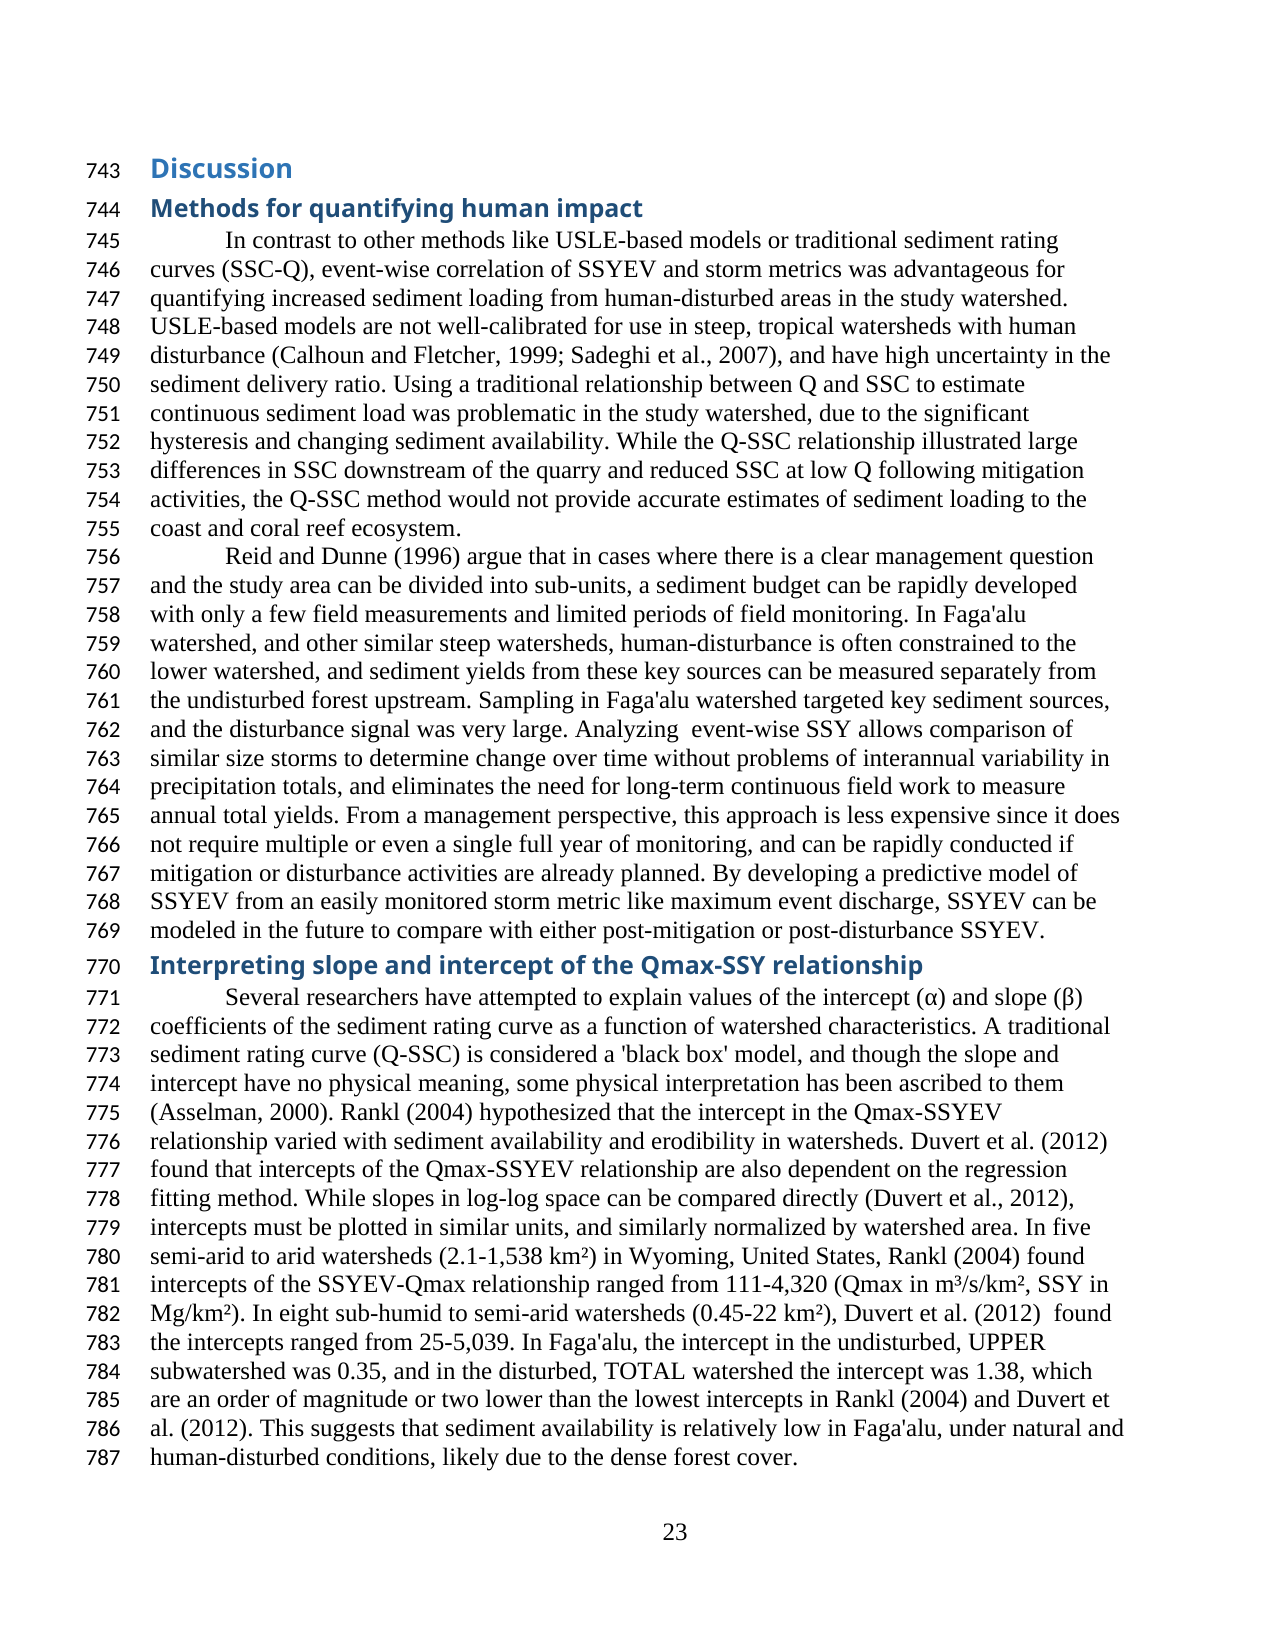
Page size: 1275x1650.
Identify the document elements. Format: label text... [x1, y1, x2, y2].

text In contrast to other methods like USLE-based models or traditional sediment rating curves (SSC-Q), event-wise correlation of SSYEV and storm metrics was advantageous for quantifying increased sediment loading from human-disturbed areas in the study watershed. USLE-based models are not well-calibrated for use in steep, tropical watersheds with human disturbance (Calhoun and Fletcher, 1999; Sadeghi et al., 2007), and have high uncertainty in the sediment delivery ratio. Using a traditional relationship between Q and SSC to estimate continuous sediment load was problematic in the study watershed, due to the significant hysteresis and changing sediment availability. While the Q-SSC relationship illustrated large differences in SSC downstream of the quarry and reduced SSC at low Q following mitigation activities, the Q-SSC method would not provide accurate estimates of sediment loading to the coast and coral reef ecosystem. [150, 225, 1125, 541]
subtitle Methods for quantifying human impact [150, 191, 1125, 225]
text Several researchers have attempted to explain values of the intercept (α) and slope (β) coefficients of the sediment rating curve as a function of watershed characteristics. A traditional sediment rating curve (Q-SSC) is considered a 'black box' model, and though the slope and intercept have no physical meaning, some physical interpretation has been ascribed to them (Asselman, 2000). Rankl (2004) hypothesized that the intercept in the Qmax-SSYEV relationship varied with sediment availability and erodibility in watersheds. Duvert et al. (2012) found that intercepts of the Qmax-SSYEV relationship are also dependent on the regression fitting method. While slopes in log-log space can be compared directly (Duvert et al., 2012), intercepts must be plotted in similar units, and similarly normalized by watershed area. In five semi-arid to arid watersheds (2.1-1,538 km²) in Wyoming, United States, Rankl (2004) found intercepts of the SSYEV-Qmax relationship ranged from 111-4,320 (Qmax in m³/s/km², SSY in Mg/km²). In eight sub-humid to semi-arid watersheds (0.45-22 km²), Duvert et al. (2012) found the intercepts ranged from 25-5,039. In Faga'alu, the intercept in the undisturbed, UPPER subwatershed was 0.35, and in the disturbed, TOTAL watershed the intercept was 1.38, which are an order of magnitude or two lower than the lowest intercepts in Rankl (2004) and Duvert et al. (2012). This suggests that sediment availability is relatively low in Faga'alu, under natural and human-disturbed conditions, likely due to the dense forest cover. [150, 982, 1125, 1471]
subtitle Interpreting slope and intercept of the Qmax-SSY relationship [150, 948, 1125, 982]
text Reid and Dunne (1996) argue that in cases where there is a clear management question and the study area can be divided into sub-units, a sediment budget can be rapidly developed with only a few field measurements and limited periods of field monitoring. In Faga'alu watershed, and other similar steep watersheds, human-disturbance is often constrained to the lower watershed, and sediment yields from these key sources can be measured separately from the undisturbed forest upstream. Sampling in Faga'alu watershed targeted key sediment sources, and the disturbance signal was very large. Analyzing event-wise SSY allows comparison of similar size storms to determine change over time without problems of interannual variability in precipitation totals, and eliminates the need for long-term continuous field work to measure annual total yields. From a management perspective, this approach is less expensive since it does not require multiple or even a single full year of monitoring, and can be rapidly conducted if mitigation or disturbance activities are already planned. By developing a predictive model of SSYEV from an easily monitored storm metric like maximum event discharge, SSYEV can be modeled in the future to compare with either post-mitigation or post-disturbance SSYEV. [150, 541, 1125, 944]
subtitle Discussion [150, 150, 1125, 187]
